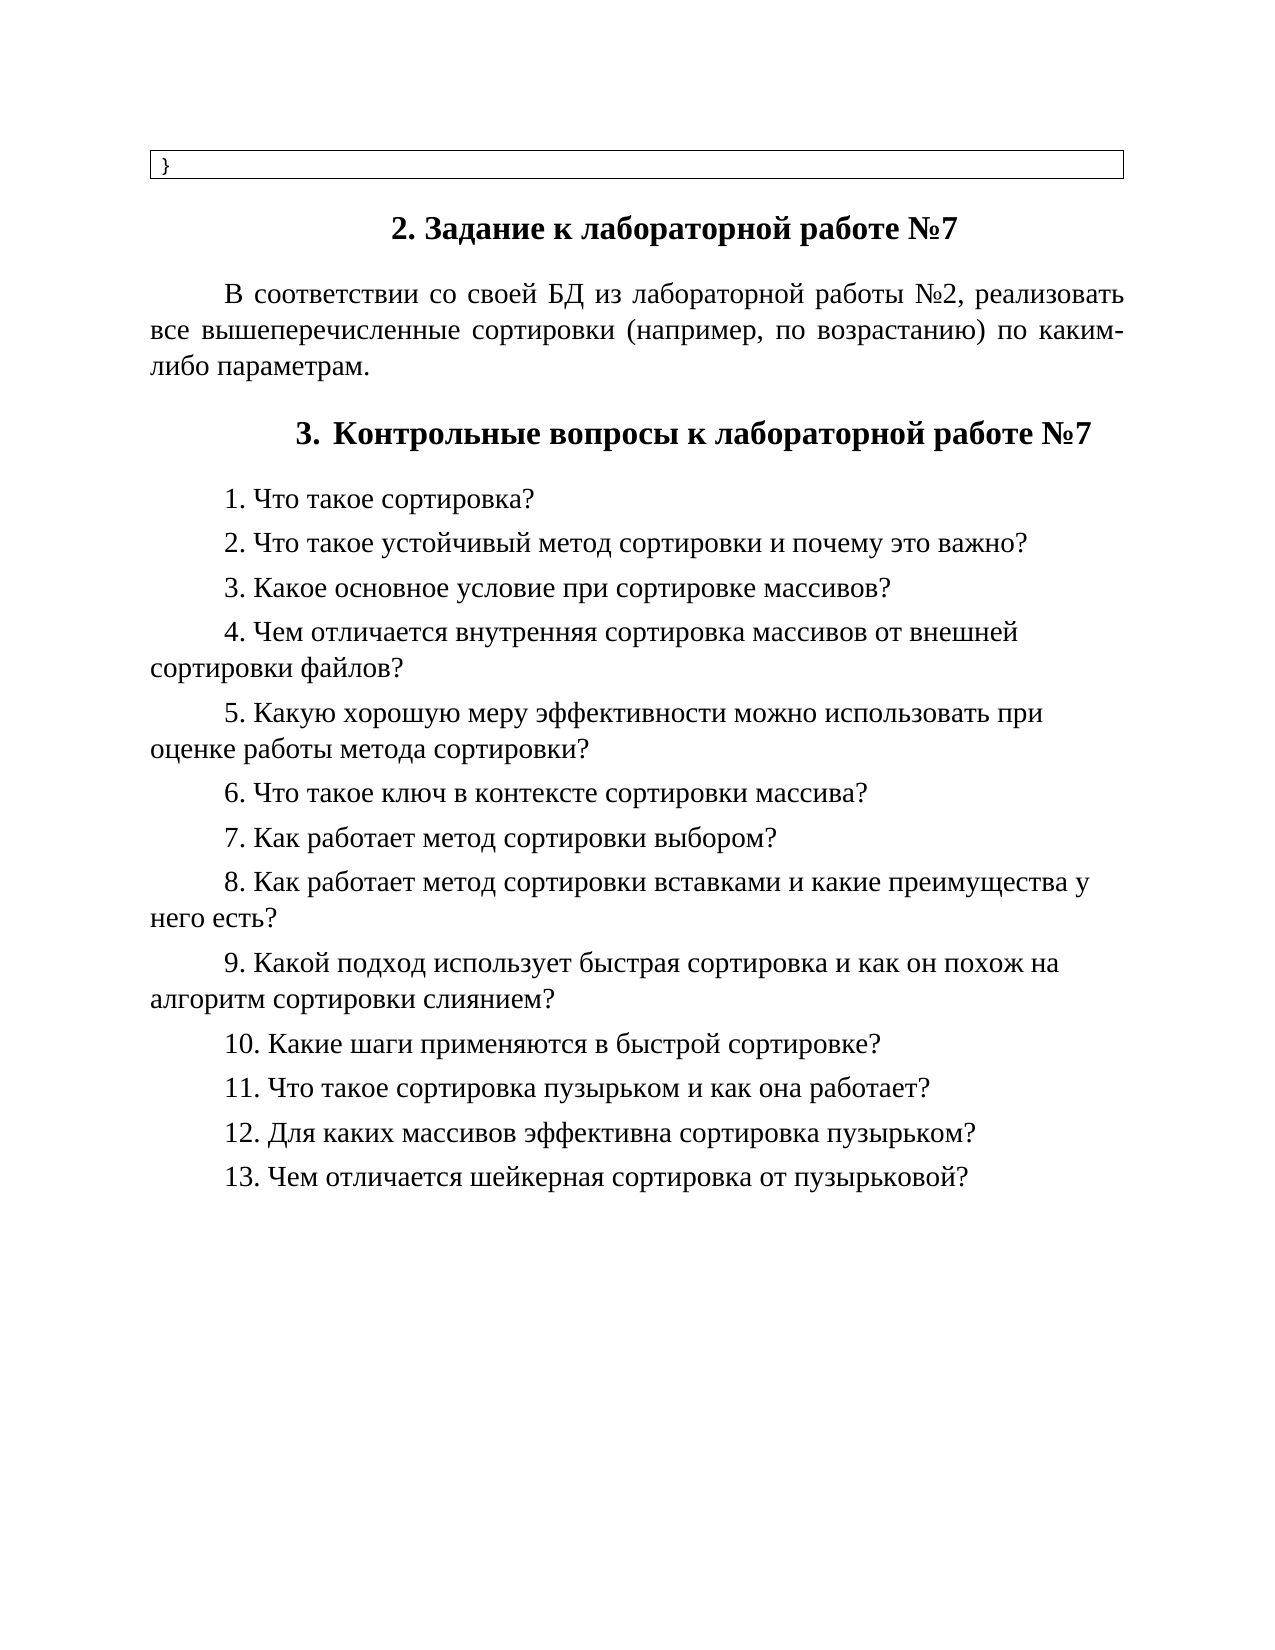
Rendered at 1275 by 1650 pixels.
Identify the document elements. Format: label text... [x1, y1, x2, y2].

subtitle 2. Задание к лабораторной работе №7 [224, 208, 1125, 247]
text 5. Какую хорошую меру эффективности можно использовать при оценке работы метода сортировки? [150, 695, 1125, 764]
text 6. Что такое ключ в контексте сортировки массива? [150, 776, 1125, 809]
text 12. Для каких массивов эффективна сортировка пузырьком? [150, 1115, 1125, 1148]
text 3. Какое основное условие при сортировке массивов? [150, 570, 1125, 603]
text 13. Чем отличается шейкерная сортировка от пузырьковой? [150, 1159, 1125, 1193]
text 9. Какой подход использует быстрая сортировка и как он похож на алгоритм сортировки слиянием? [150, 945, 1125, 1015]
text 1. Что такое сортировка? [150, 481, 1125, 514]
text 10. Какие шаги применяются в быстрой сортировке? [150, 1026, 1125, 1059]
text В соответствии со своей БД из лабораторной работы №2, реализовать все вышеперечисленные сортировки (например, по возрастанию) по каким-либо параметрам. [150, 276, 1125, 382]
text 7. Как работает метод сортировки выбором? [150, 820, 1125, 853]
text 8. Как работает метод сортировки вставками и какие преимущества у него есть? [150, 864, 1125, 934]
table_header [151, 151, 1123, 178]
subtitle Контрольные вопросы к лабораторной работе №7 [262, 413, 1125, 452]
text 11. Что такое сортировка пузырьком и как она работает? [150, 1070, 1125, 1104]
text 2. Что такое устойчивый метод сортировки и почему это важно? [150, 525, 1125, 559]
text 4. Чем отличается внутренняя сортировка массивов от внешней сортировки файлов? [150, 614, 1125, 684]
